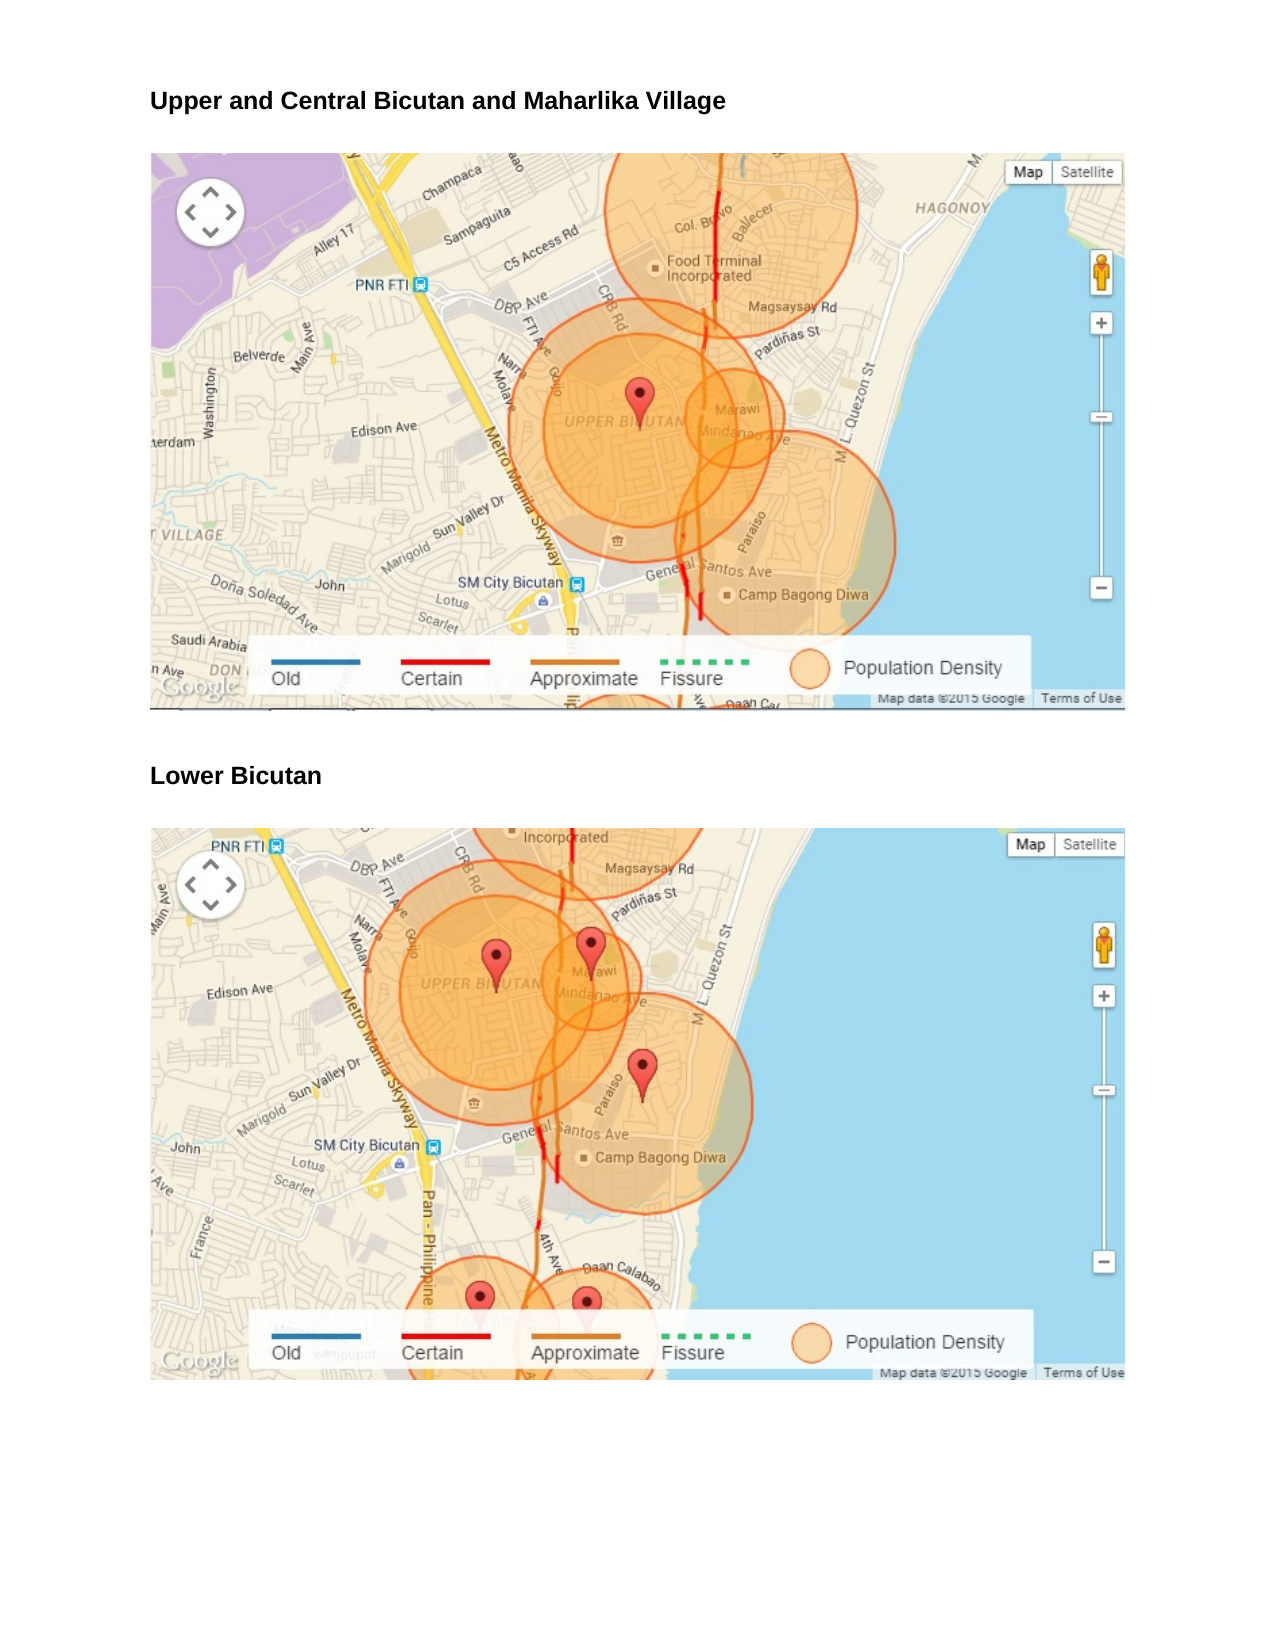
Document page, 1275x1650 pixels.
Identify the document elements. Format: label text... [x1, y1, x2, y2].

picture [150, 828, 1125, 1380]
picture [150, 153, 1125, 711]
text Upper and Central Bicutan and Maharlika Village [150, 75, 1125, 115]
text Lower Bicutan [150, 750, 1125, 790]
